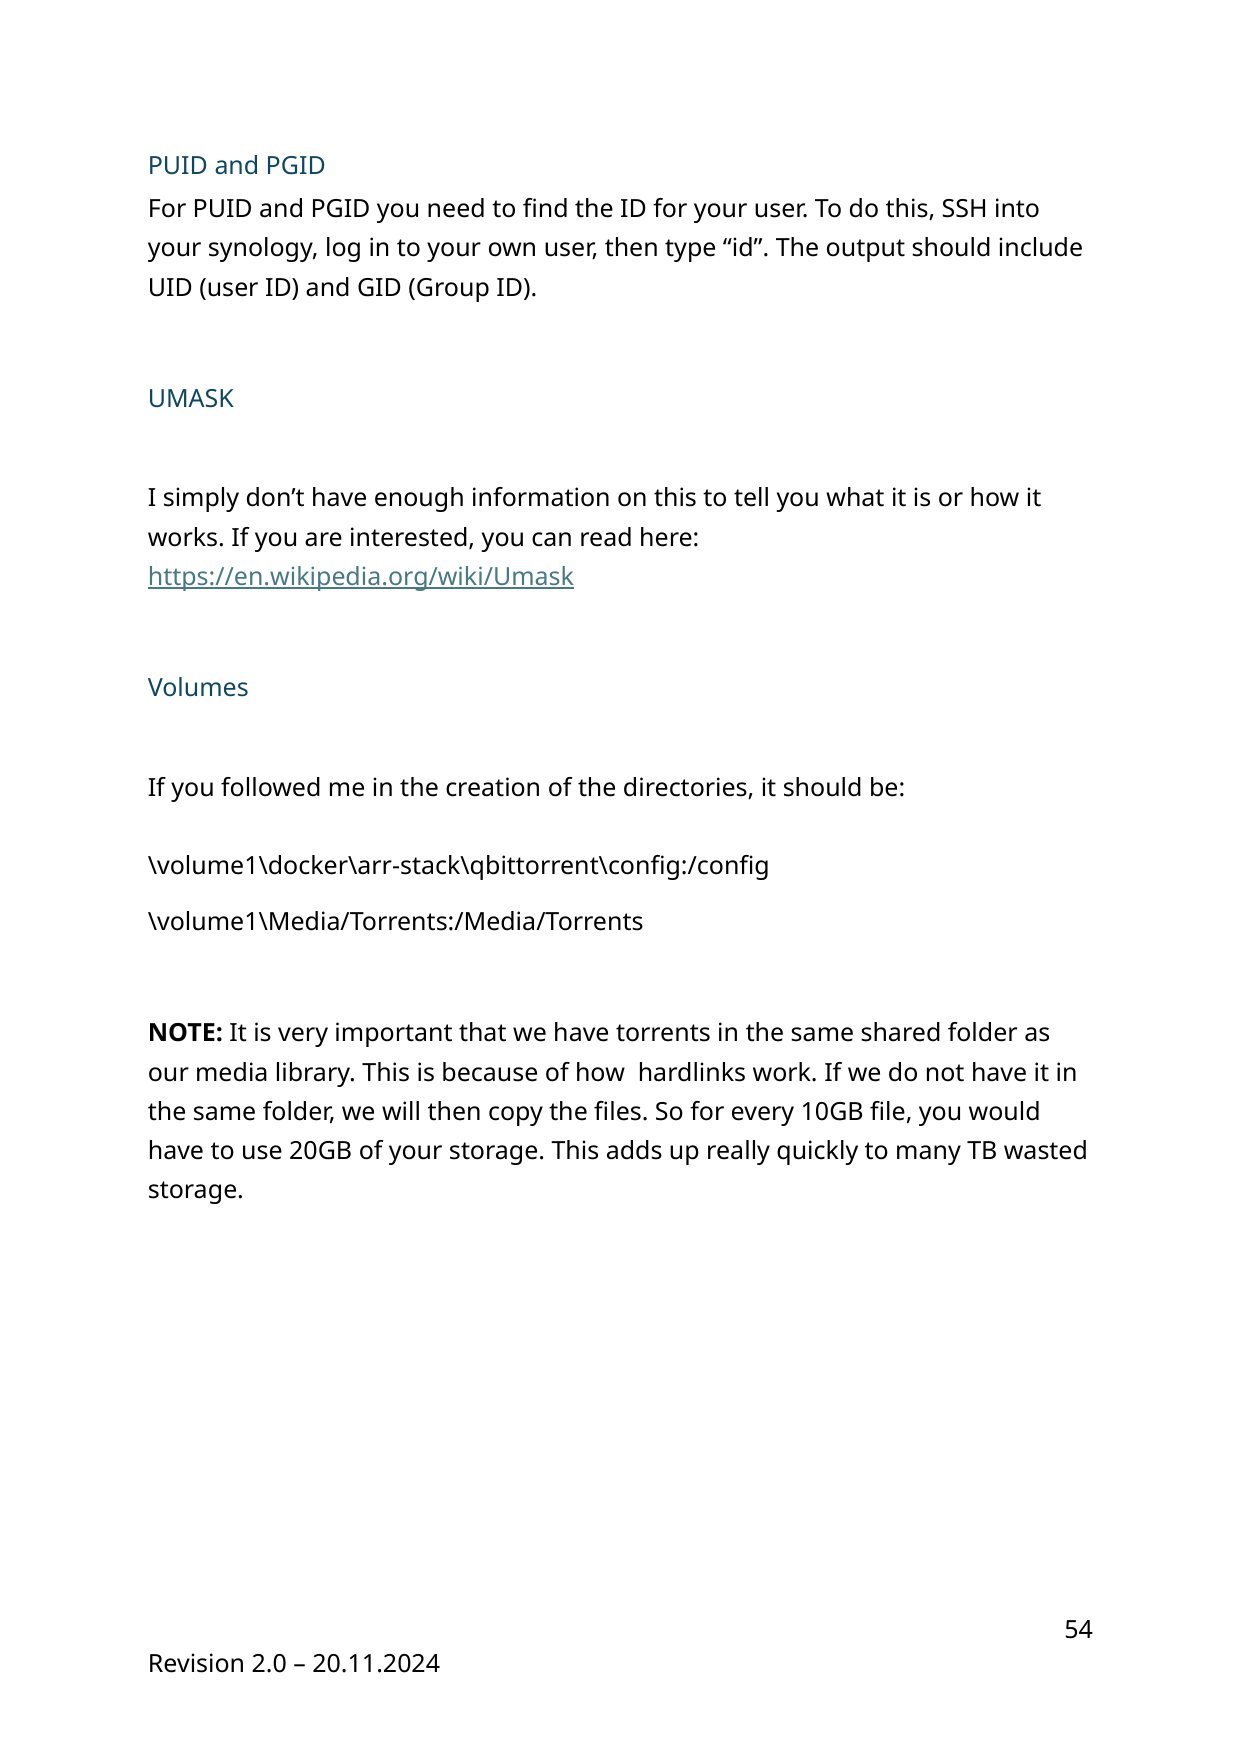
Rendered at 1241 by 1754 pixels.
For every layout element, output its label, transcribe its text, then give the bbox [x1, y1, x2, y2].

subtitle PUID and PGID [148, 148, 1093, 182]
subtitle UMASK [148, 381, 1093, 415]
subtitle Volumes [148, 670, 1093, 704]
text NOTE: It is very important that we have torrents in the same shared folder as our media library. This is because of how hardlinks work. If we do not have it in the same folder, we will then copy the files. So for every 10GB file, you would have to use 20GB of your storage. This adds up really quickly to many TB wasted storage. [148, 1015, 1093, 1206]
text \volume1\Media/Torrents:/Media/Torrents [148, 903, 1093, 937]
text For PUID and PGID you need to find the ID for your user. To do this, SSH into your synology, log in to your own user, then type “id”. The output should include UID (user ID) and GID (Group ID). [148, 191, 1093, 303]
text If you followed me in the creation of the directories, it should be: \volume1\docker\arr-stack\qbittorrent\config:/config [148, 769, 1093, 882]
text I simply don’t have enough information on this to tell you what it is or how it works. If you are interested, you can read here: https://en.wikipedia.org/wiki/Umask [148, 480, 1093, 592]
